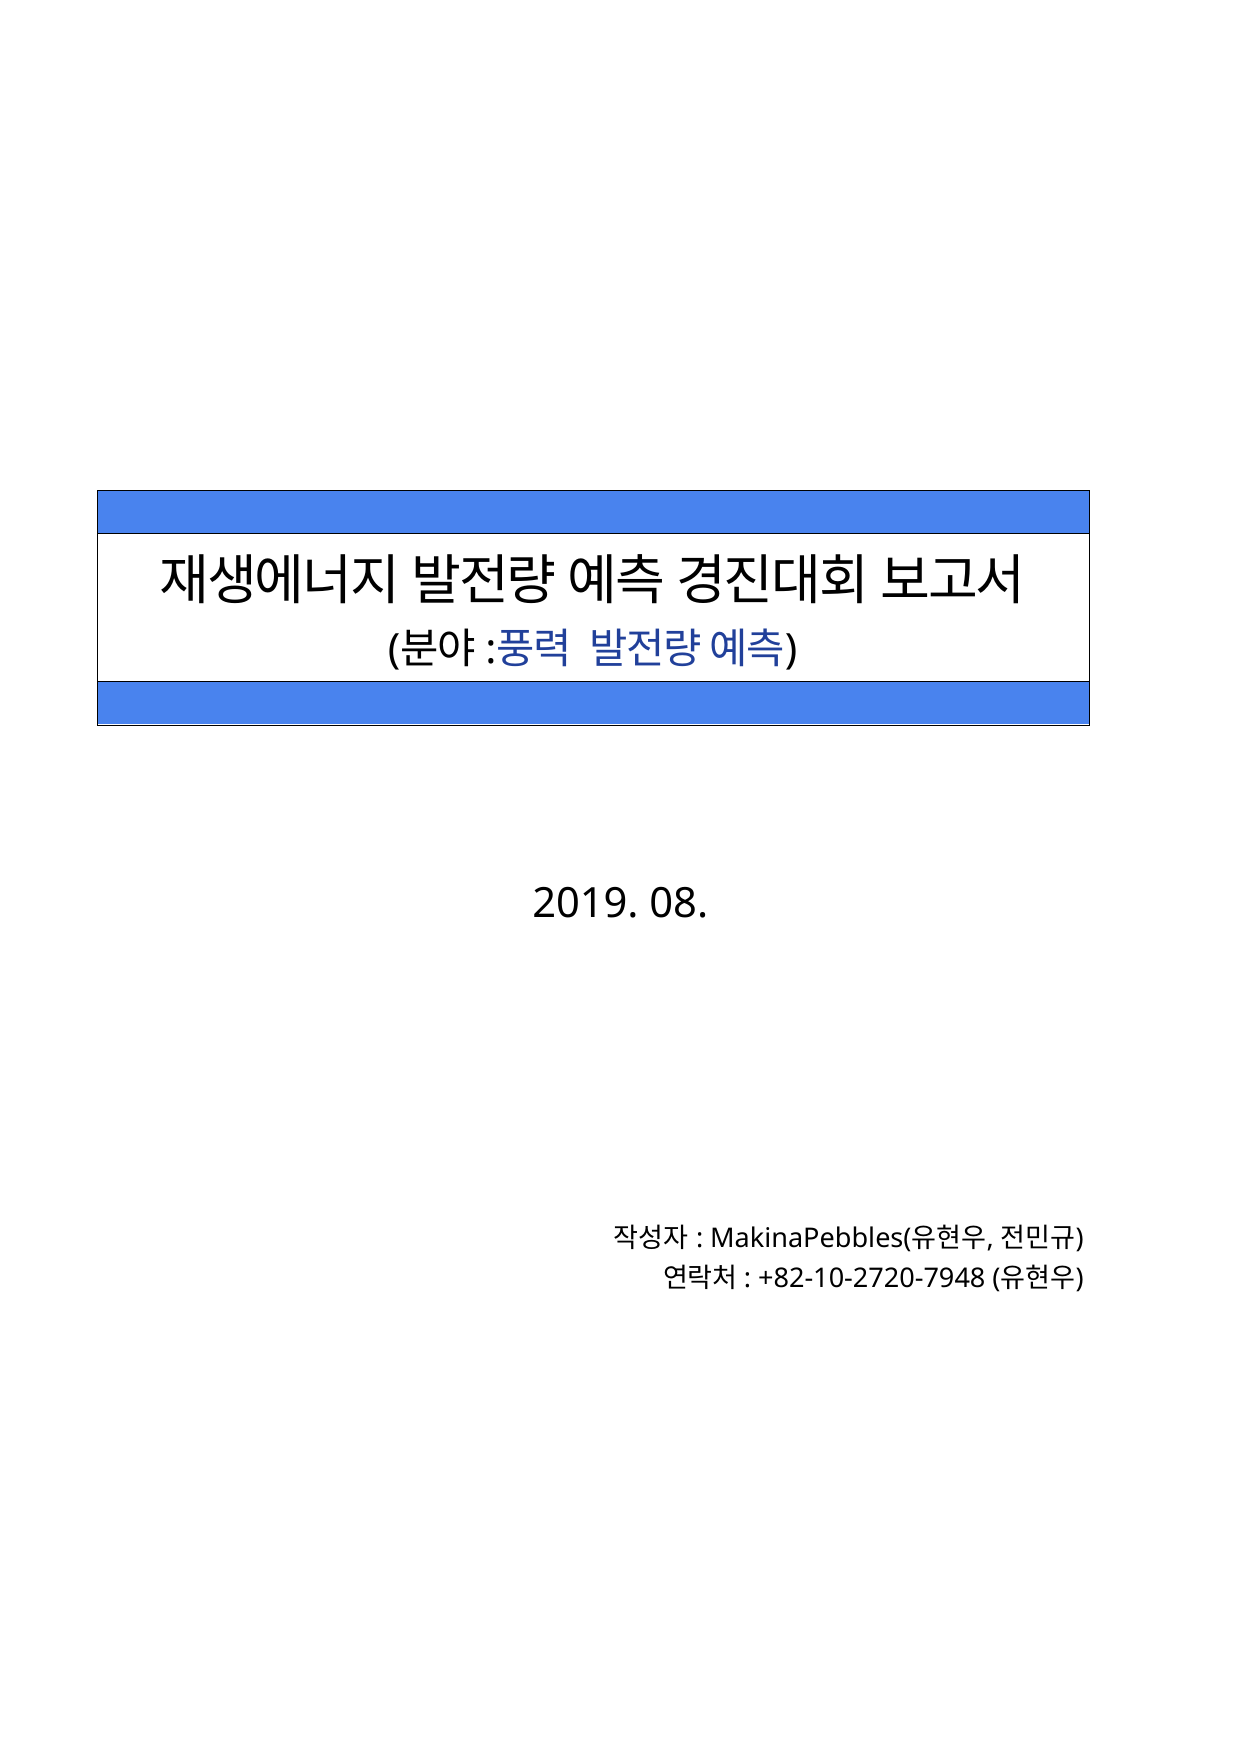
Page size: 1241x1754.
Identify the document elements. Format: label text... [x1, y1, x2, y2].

table_cell [98, 682, 1089, 724]
text 연락처 : +82-10-2720-7948 (유현우) [118, 1256, 1083, 1295]
table_cell 재생에너지 발전량 예측 경진대회 보고서 (분야 :풍력 발전량 예측) [98, 534, 1089, 681]
text 작성자 : MakinaPebbles(유현우, 전민규) [118, 1216, 1083, 1256]
table_header [98, 491, 1089, 533]
text 2019. 08. [118, 872, 1122, 929]
